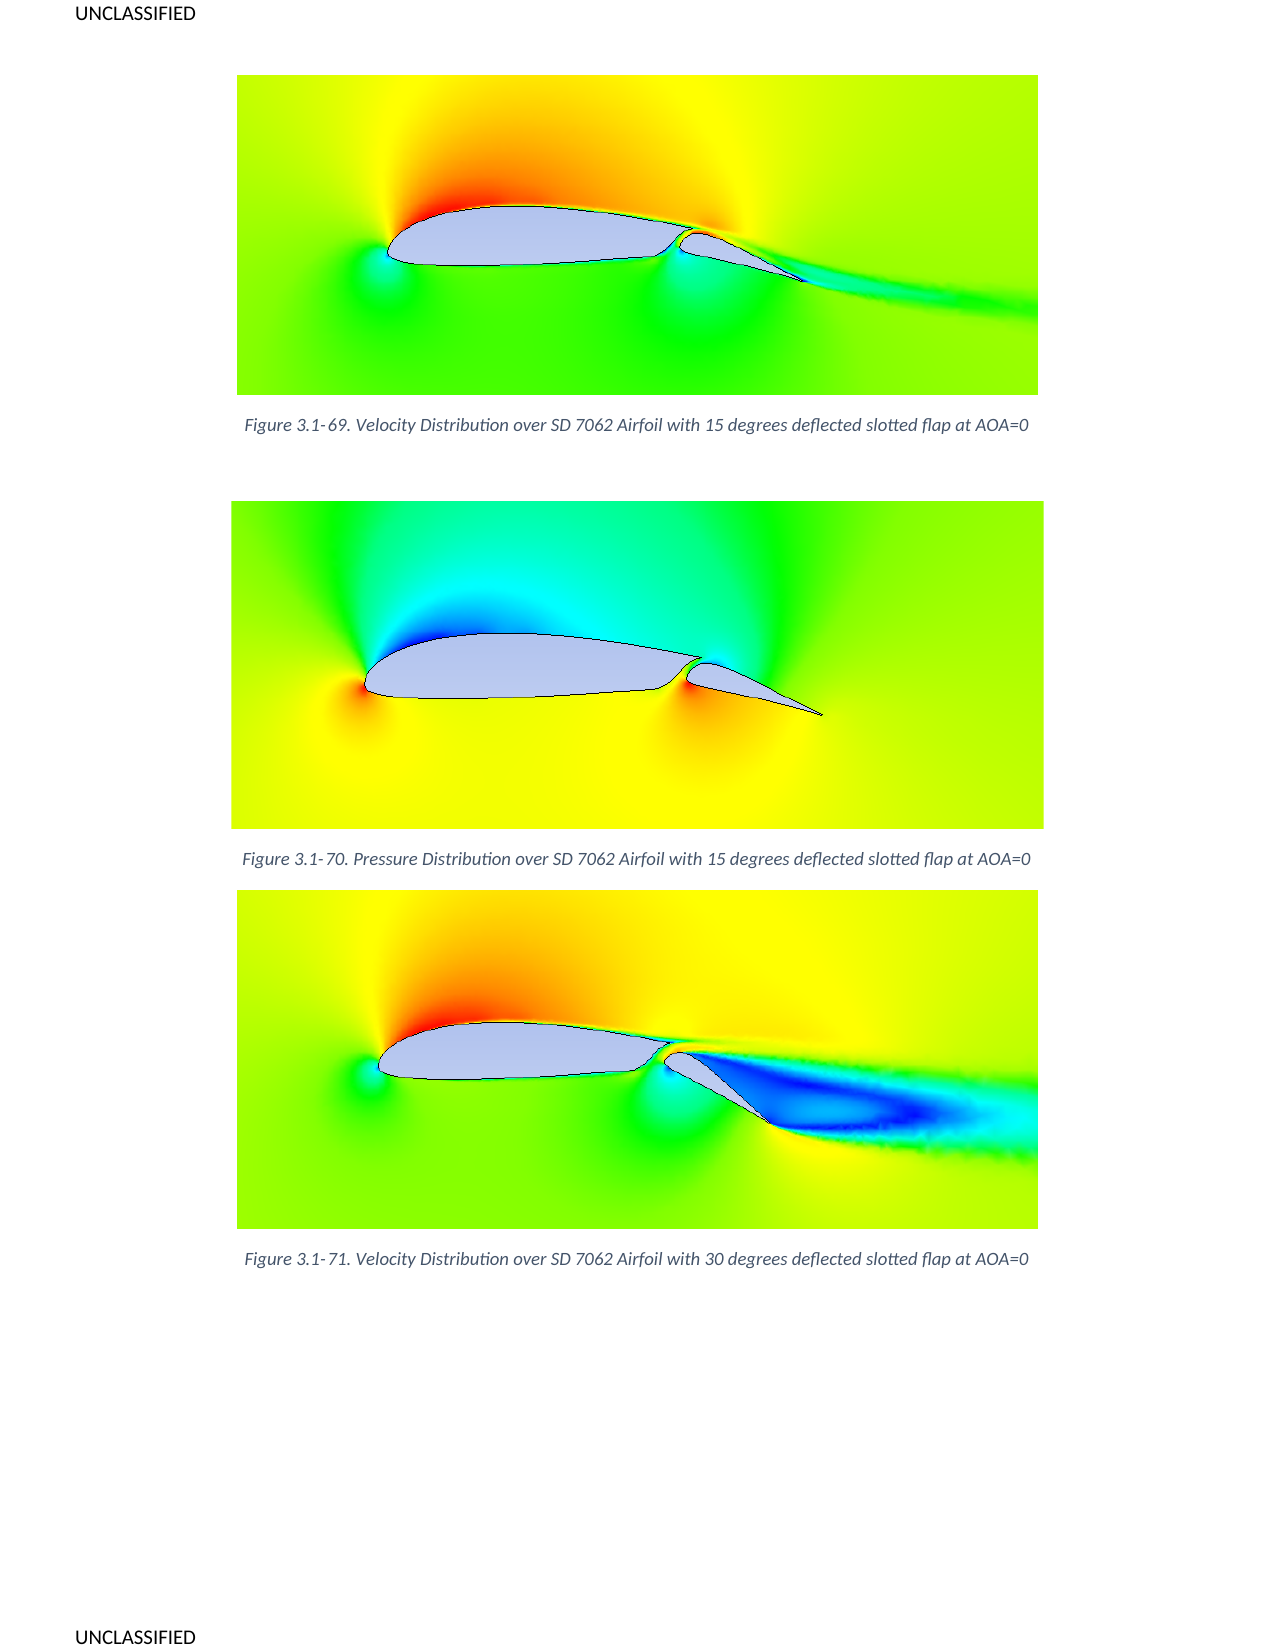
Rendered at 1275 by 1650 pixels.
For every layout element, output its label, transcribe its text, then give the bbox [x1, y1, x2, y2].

picture [237, 75, 1038, 395]
text Figure 3.1-69. Velocity Distribution over SD 7062 Airfoil with 15 degrees deflected slotted flap at AOA=0 [75, 413, 1200, 436]
picture [231, 501, 1044, 829]
text Figure 3.1-71. Velocity Distribution over SD 7062 Airfoil with 30 degrees deflected slotted flap at AOA=0 [75, 1247, 1200, 1270]
picture [237, 890, 1038, 1229]
text Figure 3.1-70. Pressure Distribution over SD 7062 Airfoil with 15 degrees deflected slotted flap at AOA=0 [75, 847, 1200, 870]
